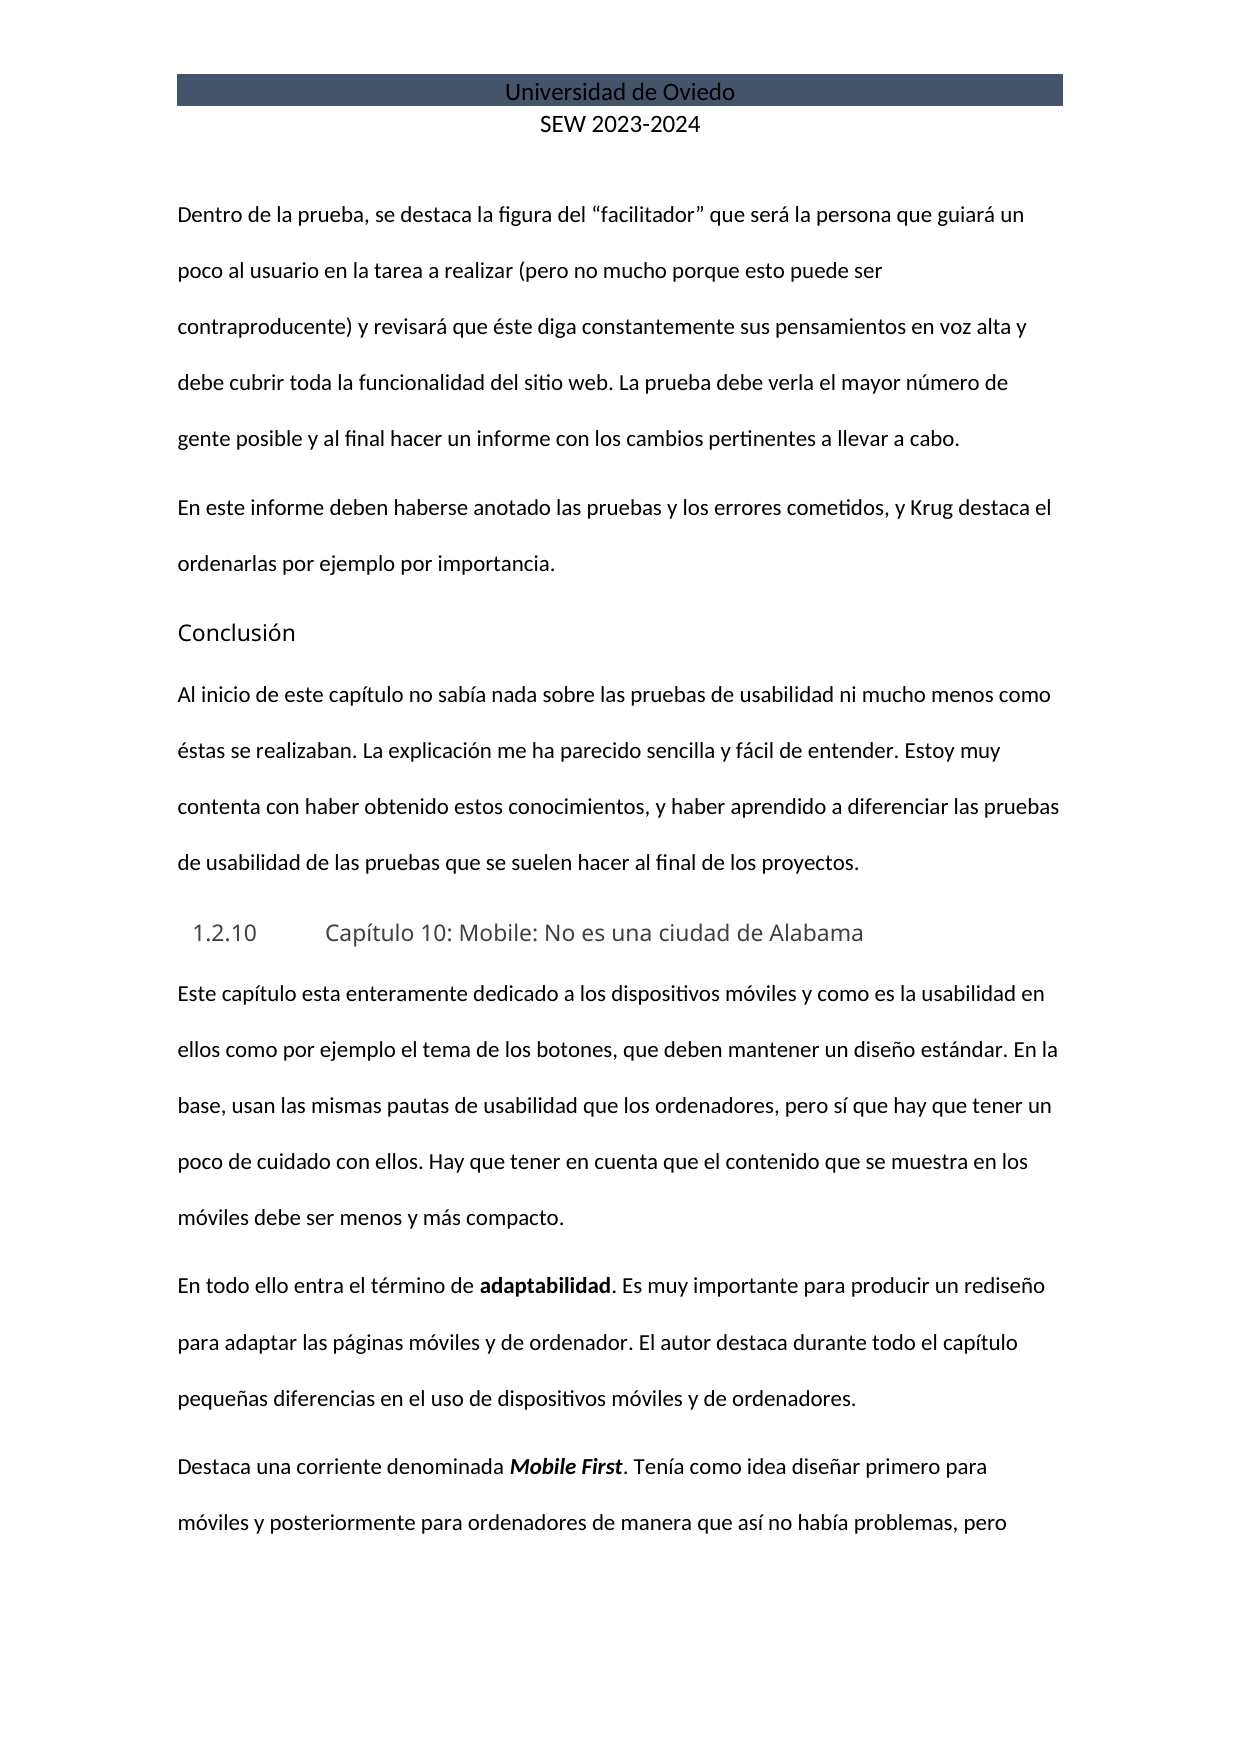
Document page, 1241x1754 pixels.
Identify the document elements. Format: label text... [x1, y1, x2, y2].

text Al inicio de este capítulo no sabía nada sobre las pruebas de usabilidad ni mucho menos como éstas se realizaban. La explicación me ha parecido sencilla y fácil de entender. Estoy muy contenta con haber obtenido estos conocimientos, y haber aprendido a diferenciar las pruebas de usabilidad de las pruebas que se suelen hacer al final de los proyectos. [177, 680, 1063, 876]
text Este capítulo esta enteramente dedicado a los dispositivos móviles y como es la usabilidad en ellos como por ejemplo el tema de los botones, que deben mantener un diseño estándar. En la base, usan las mismas pautas de usabilidad que los ordenadores, pero sí que hay que tener un poco de cuidado con ellos. Hay que tener en cuenta que el contenido que se muestra en los móviles debe ser menos y más compacto. [177, 979, 1063, 1231]
subtitle Conclusión [177, 617, 1063, 648]
text En todo ello entra el término de adaptabilidad. Es muy importante para producir un rediseño para adaptar las páginas móviles y de ordenador. El autor destaca durante todo el capítulo pequeñas diferencias en el uso de dispositivos móviles y de ordenadores. [177, 1272, 1063, 1412]
subtitle Capítulo 10: Mobile: No es una ciudad de Alabama [192, 916, 1063, 948]
text Dentro de la prueba, se destaca la figura del “facilitador” que será la persona que guiará un poco al usuario en la tarea a realizar (pero no mucho porque esto puede ser contraproducente) y revisará que éste diga constantemente sus pensamientos en voz alta y debe cubrir toda la funcionalidad del sitio web. La prueba debe verla el mayor número de gente posible y al final hacer un informe con los cambios pertinentes a llevar a cabo. [177, 200, 1063, 452]
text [177, 1452, 1063, 1536]
text En este informe deben haberse anotado las pruebas y los errores cometidos, y Krug destaca el ordenarlas por ejemplo por importancia. [177, 493, 1063, 577]
